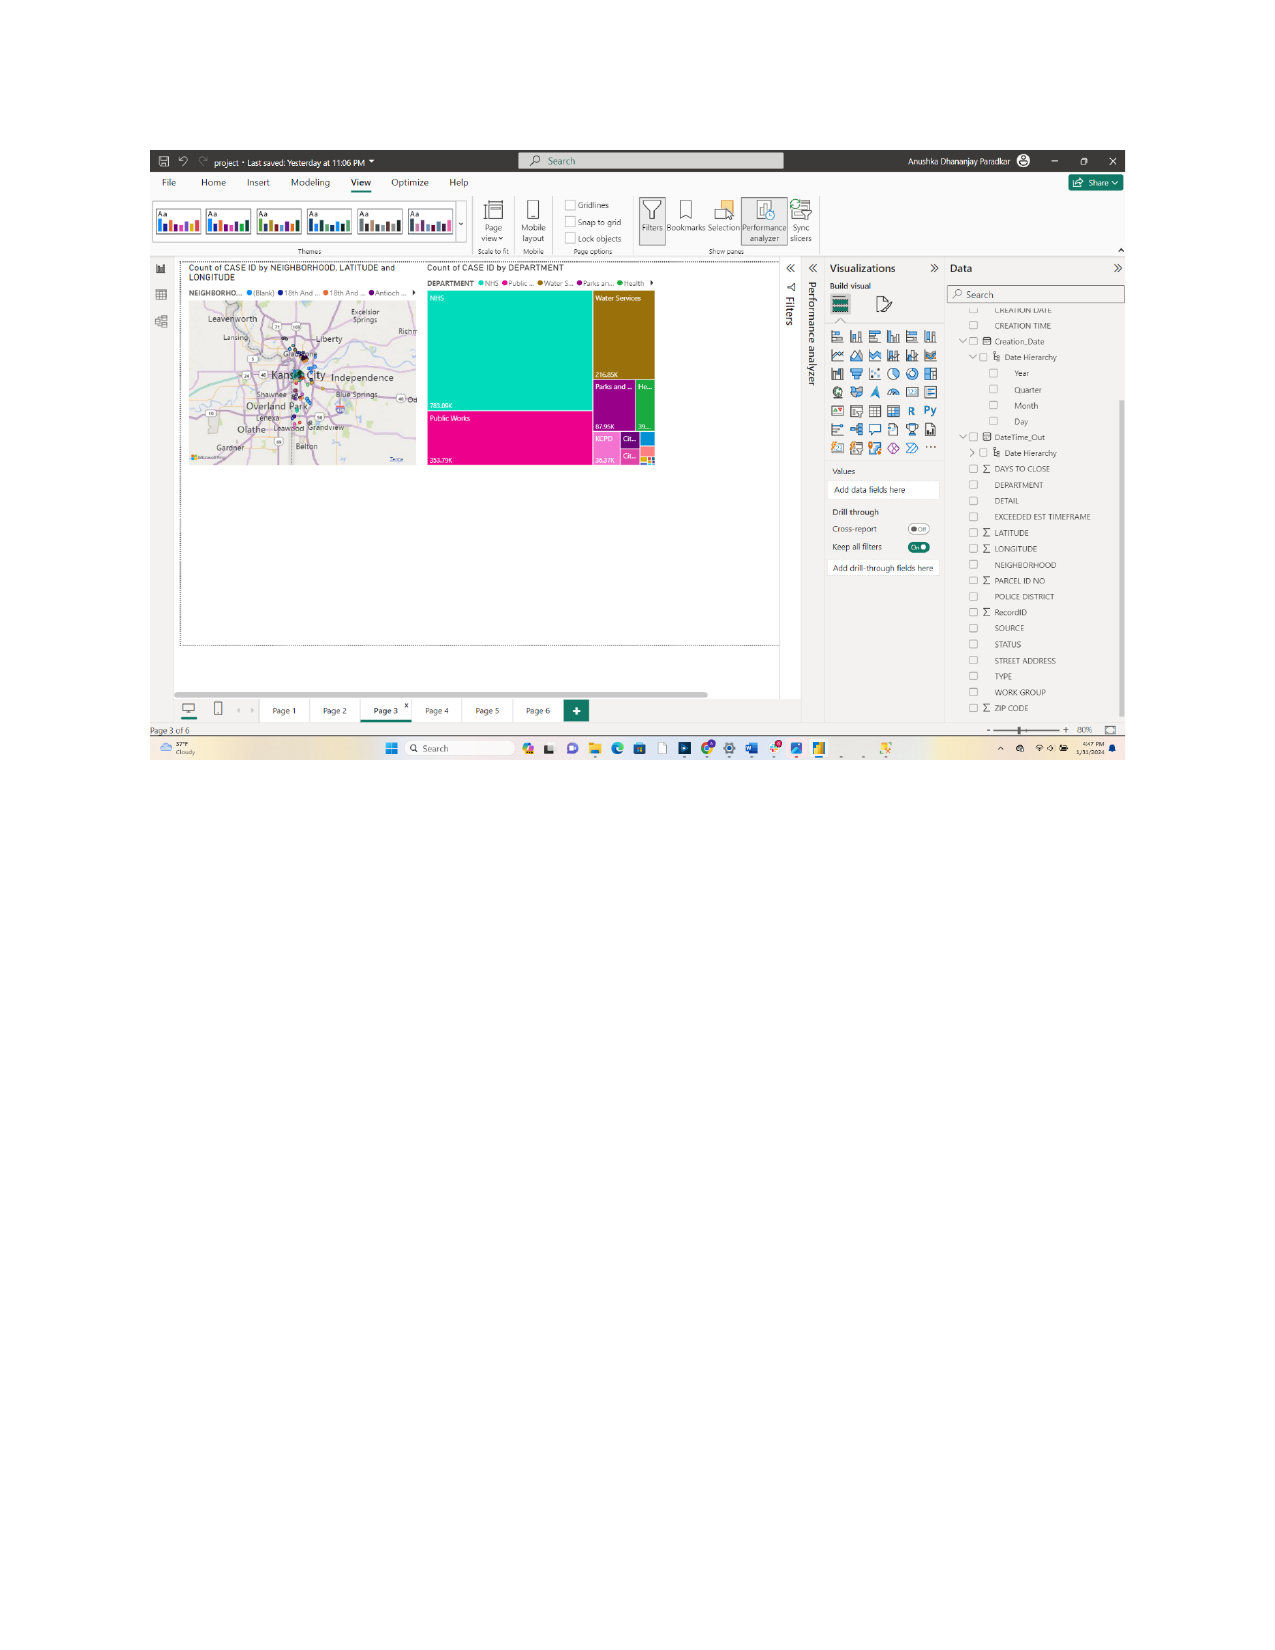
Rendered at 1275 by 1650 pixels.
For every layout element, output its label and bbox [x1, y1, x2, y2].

picture [150, 150, 1125, 760]
